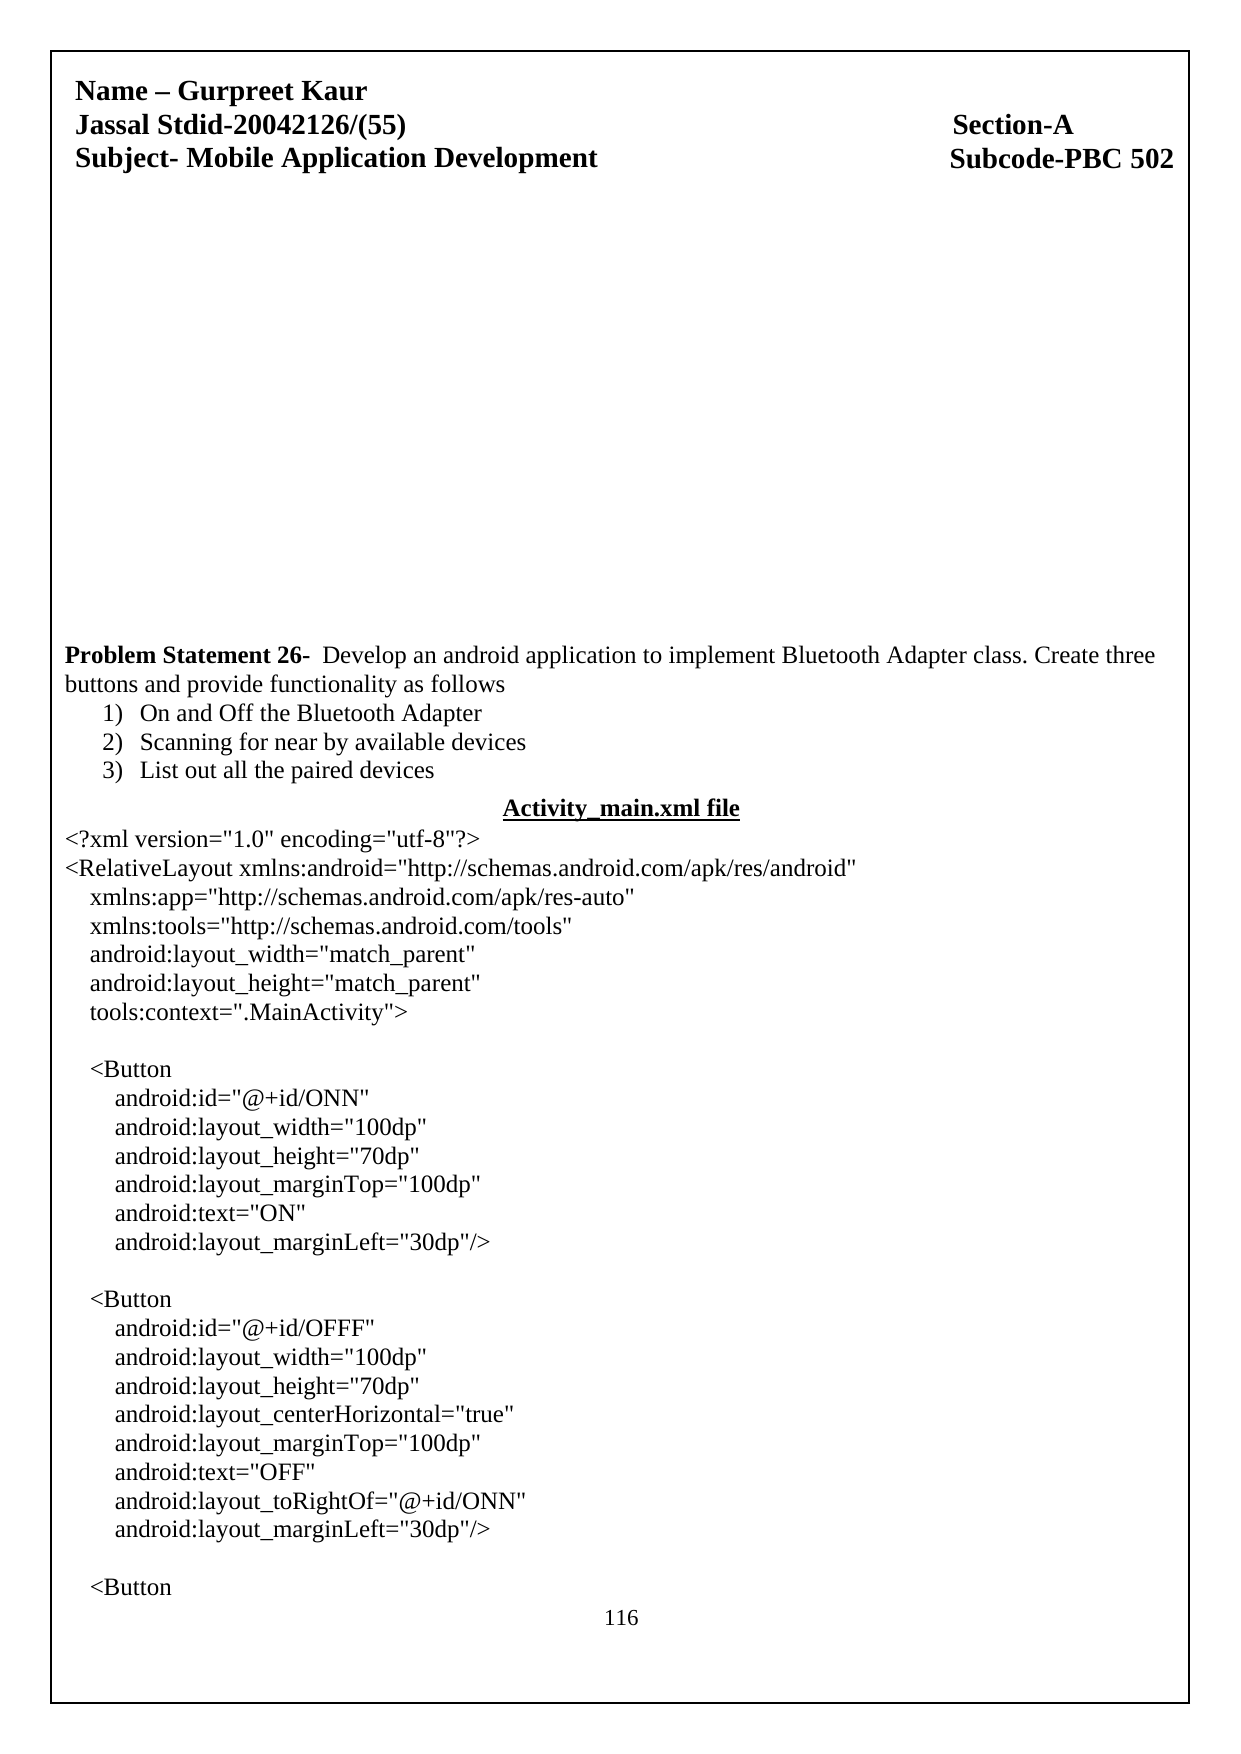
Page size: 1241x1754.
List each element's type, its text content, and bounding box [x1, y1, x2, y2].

list List out all the paired devices [102, 755, 1178, 784]
list Scanning for near by available devices [102, 727, 1178, 755]
text Problem Statement 26- Develop an android application to implement Bluetooth Adapter class. Create three buttons and provide functionality as follows [64, 640, 1178, 698]
text Activity_main.xml file [64, 793, 1178, 822]
list On and Off the Bluetooth Adapter [102, 698, 1178, 727]
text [64, 824, 1178, 1601]
